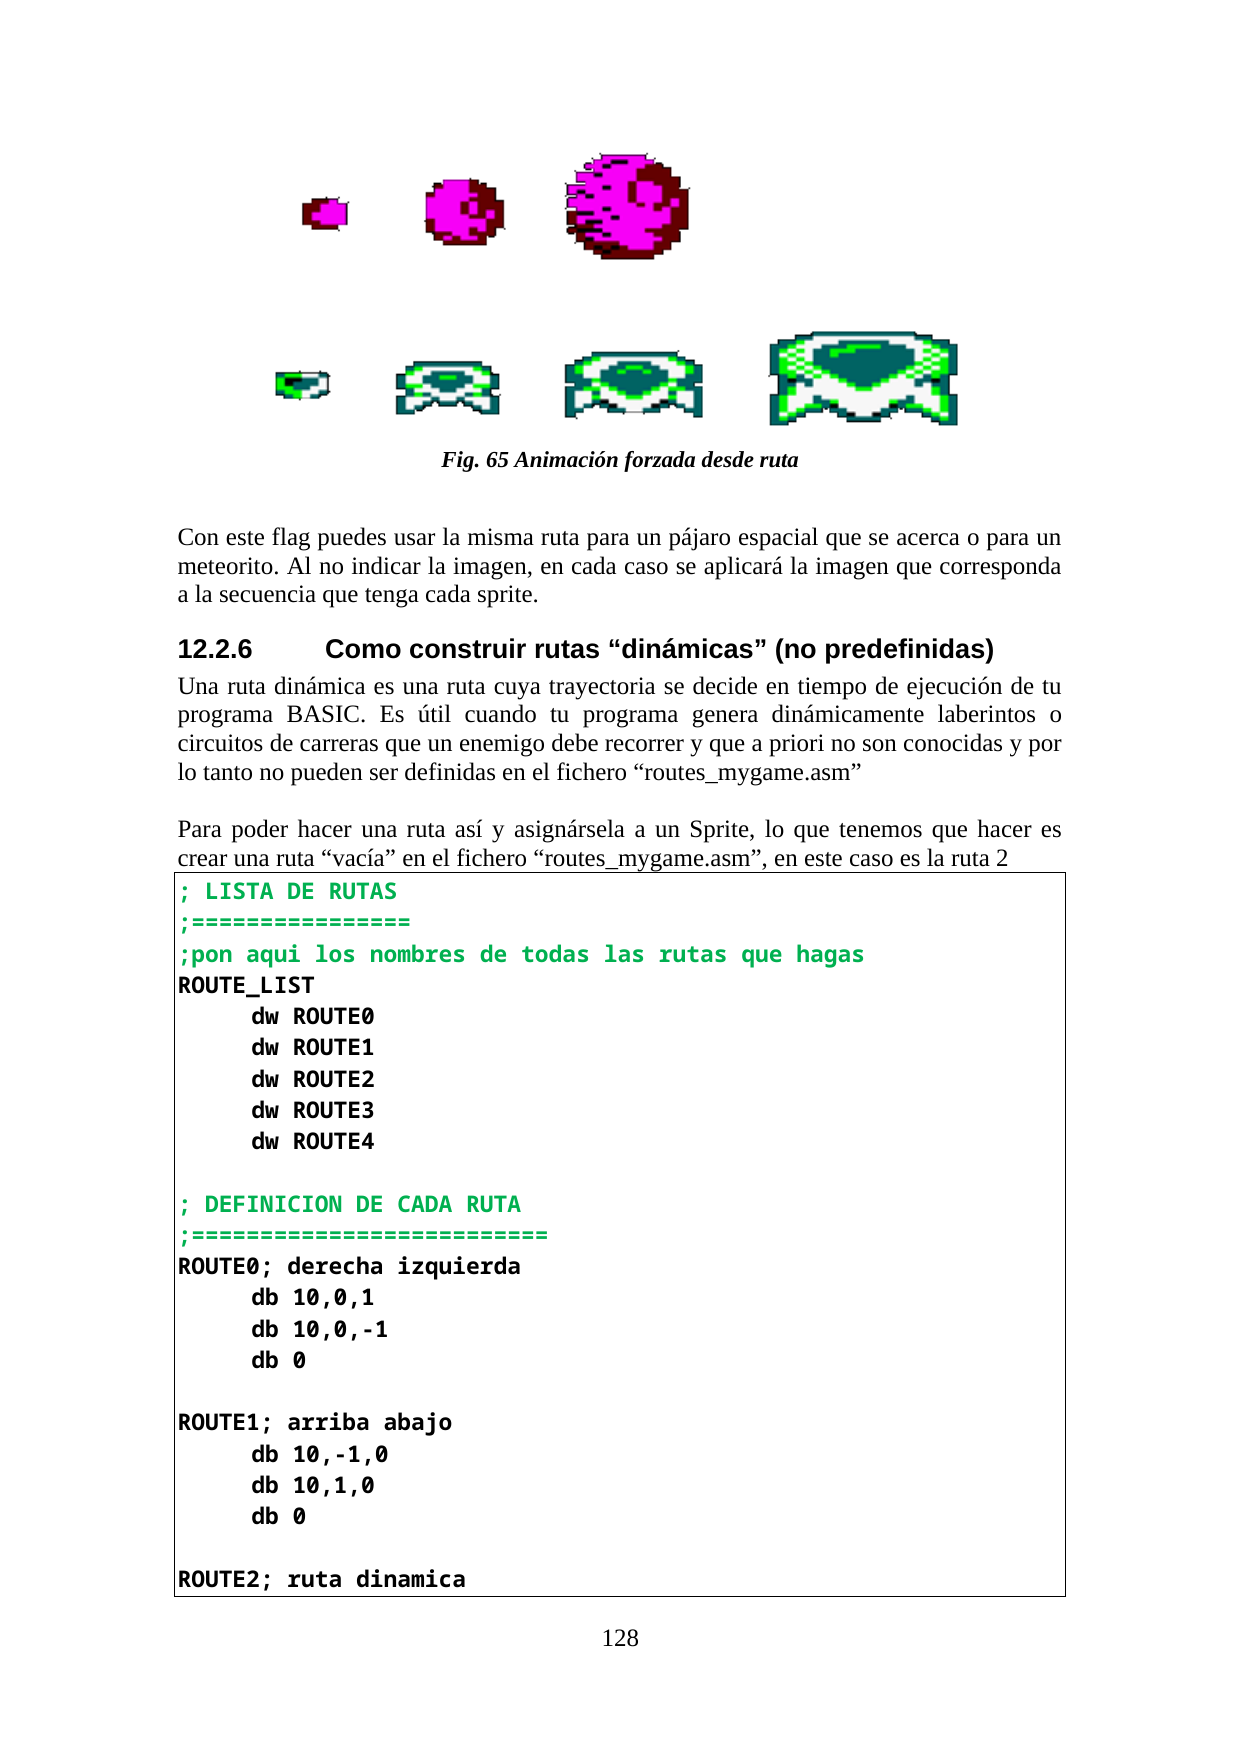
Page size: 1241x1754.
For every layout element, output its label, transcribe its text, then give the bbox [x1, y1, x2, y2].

text dw ROUTE2 [177, 1063, 1063, 1094]
text ;================ [177, 906, 1063, 938]
text ; DEFINICION DE CADA RUTA [177, 1188, 1063, 1219]
text dw ROUTE3 [177, 1094, 1063, 1125]
text Con este flag puedes usar la misma ruta para un pájaro espacial que se acerca o para un meteorito. Al no indicar la imagen, en cada caso se aplicará la imagen que corresponda a la secuencia que tenga cada sprite. [177, 522, 1063, 608]
text db 10,1,0 [177, 1469, 1063, 1500]
text ROUTE1; arriba abajo [177, 1406, 1063, 1438]
text db 10,-1,0 [177, 1438, 1063, 1469]
subtitle Como construir rutas “dinámicas” (no predefinidas) [177, 633, 1063, 664]
text ROUTE2; ruta dinamica [175, 1559, 1065, 1596]
text Una ruta dinámica es una ruta cuya trayectoria se decide en tiempo de ejecución de tu programa BASIC. Es útil cuando tu programa genera dinámicamente laberintos o circuitos de carreras que un enemigo debe recorrer y que a priori no son conocidas y por lo tanto no pueden ser definidas en el fichero “routes_mygame.asm” [177, 671, 1063, 786]
text dw ROUTE0 [177, 1000, 1063, 1031]
text ;========================== [177, 1219, 1063, 1250]
text db 10,0,-1 [177, 1313, 1063, 1344]
picture [254, 147, 986, 446]
text Para poder hacer una ruta así y asignársela a un Sprite, lo que tenemos que hacer es crear una ruta “vacía” en el fichero “routes_mygame.asm”, en este caso es la ruta 2 [177, 814, 1063, 872]
text db 0 [177, 1344, 1063, 1375]
text ROUTE_LIST [177, 969, 1063, 1000]
text dw ROUTE1 [177, 1031, 1063, 1063]
text Fig. 65 Animación forzada desde ruta [177, 446, 1063, 472]
text db 10,0,1 [177, 1281, 1063, 1313]
text dw ROUTE4 [177, 1125, 1063, 1156]
text ROUTE0; derecha izquierda [177, 1250, 1063, 1281]
text db 0 [177, 1500, 1063, 1531]
text ; LISTA DE RUTAS [175, 873, 1065, 906]
text ;pon aqui los nombres de todas las rutas que hagas [177, 938, 1063, 969]
